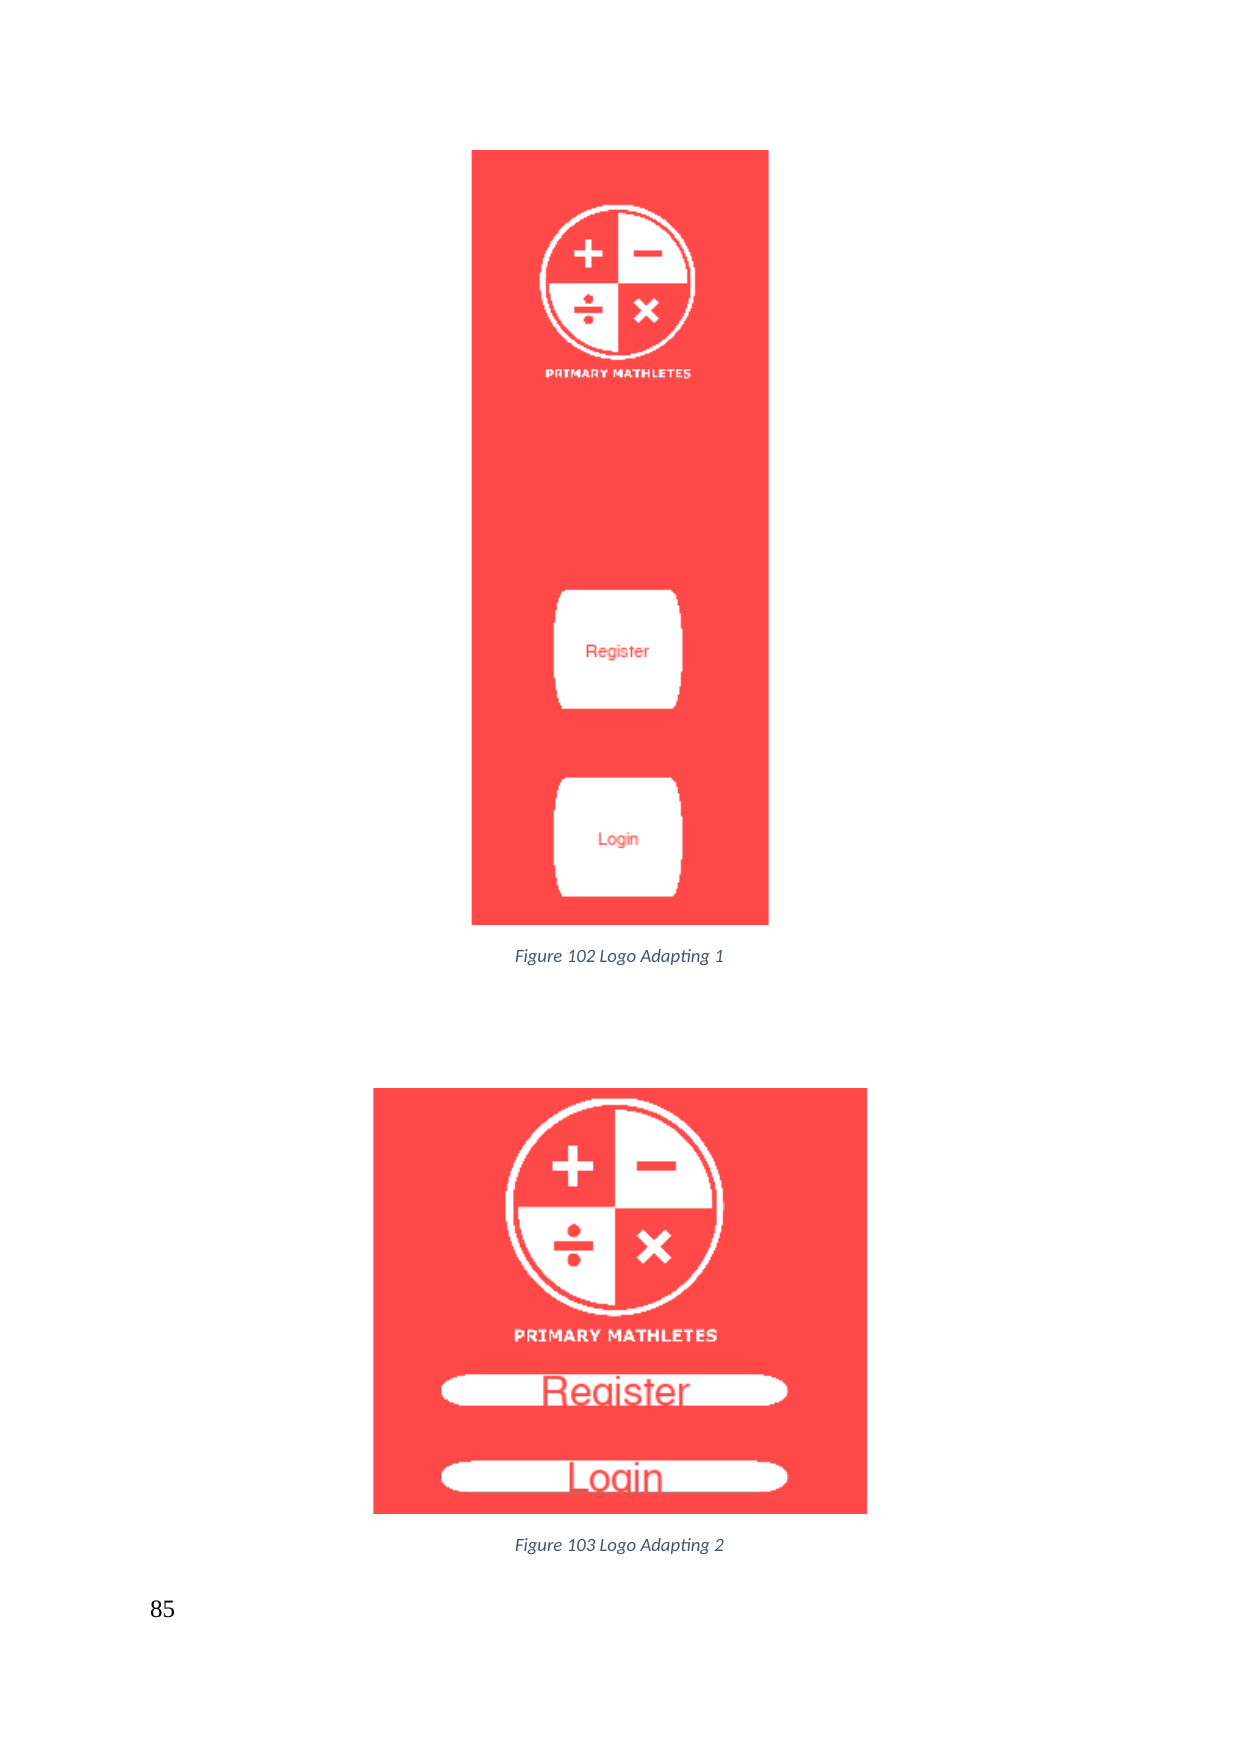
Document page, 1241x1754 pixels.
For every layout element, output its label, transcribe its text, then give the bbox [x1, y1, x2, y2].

picture [471, 150, 769, 925]
picture [373, 1088, 867, 1514]
